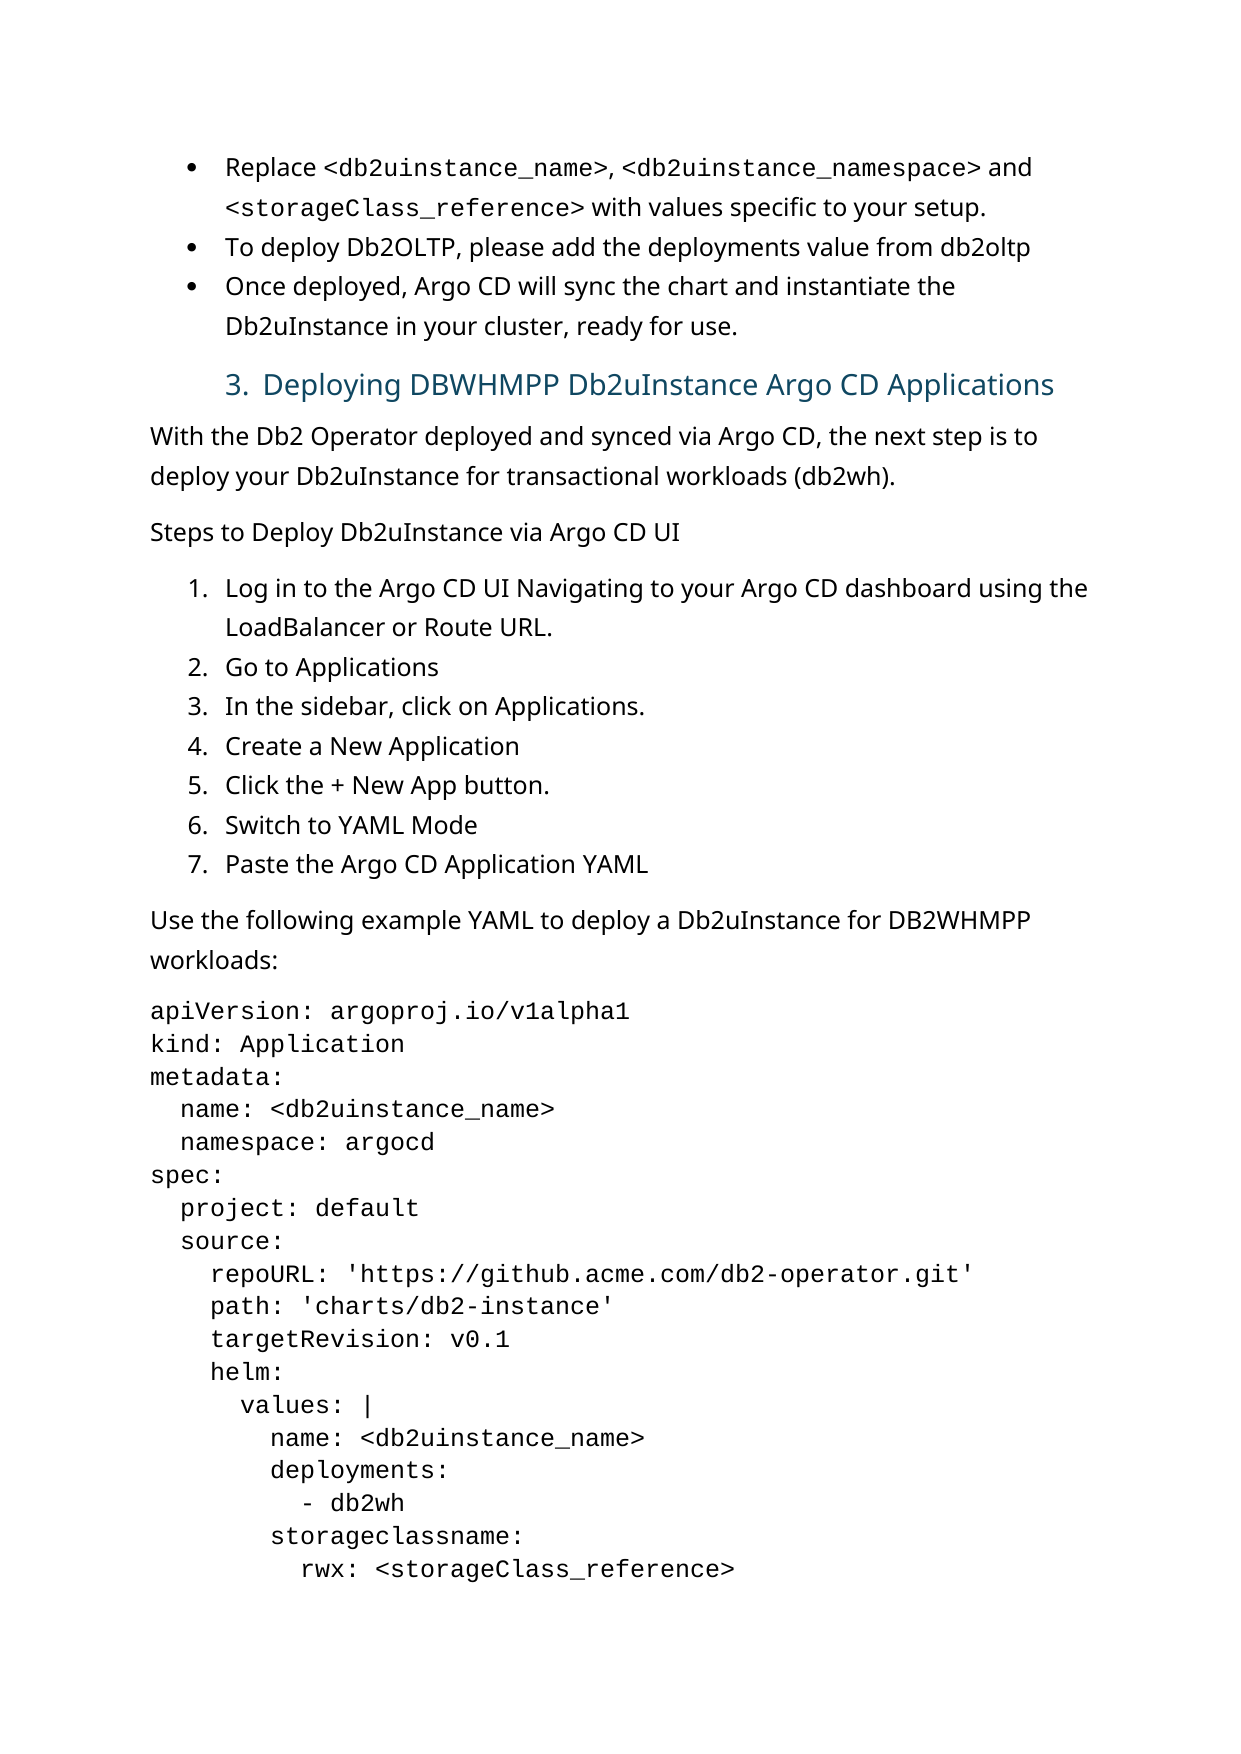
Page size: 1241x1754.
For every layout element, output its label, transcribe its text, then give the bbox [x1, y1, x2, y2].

list Click the + New App button. [187, 768, 1090, 802]
text Use the following example YAML to deploy a Db2uInstance for DB2WHMPP workloads: [150, 903, 1090, 977]
list Once deployed, Argo CD will sync the chart and instantiate the Db2uInstance in your cluster, ready for use. [187, 269, 1090, 342]
list In the sidebar, click on Applications. [187, 689, 1090, 723]
text rwx: <storageClass_reference> [150, 1556, 1090, 1585]
text namespace: argocd [150, 1130, 1090, 1158]
list Create a New Application [187, 728, 1090, 762]
list Log in to the Argo CD UI Navigating to your Argo CD dashboard using the LoadBalancer or Route URL. [187, 571, 1090, 644]
text name: <db2uinstance_name> [150, 1097, 1090, 1125]
list Go to Applications [187, 649, 1090, 683]
list Paste the Argo CD Application YAML [187, 847, 1090, 881]
text deployments: [150, 1458, 1090, 1486]
subtitle Deploying DBWHMPP Db2uInstance Argo CD Applications [225, 364, 1090, 404]
text storageclassname: [150, 1524, 1090, 1552]
text source: [150, 1228, 1090, 1257]
text apiVersion: argoproj.io/v1alpha1 [150, 999, 1090, 1027]
text spec: [150, 1163, 1090, 1191]
text project: default [150, 1196, 1090, 1224]
text With the Db2 Operator deployed and synced via Argo CD, the next step is to deploy your Db2uInstance for transactional workloads (db2wh). [150, 419, 1090, 492]
text path: 'charts/db2-instance' [150, 1294, 1090, 1322]
list To deploy Db2OLTP, please add the deployments value from db2oltp [187, 229, 1090, 263]
text metadata: [150, 1064, 1090, 1093]
text helm: [150, 1359, 1090, 1388]
list Switch to YAML Mode [187, 807, 1090, 841]
text kind: Application [150, 1031, 1090, 1060]
list Replace <db2uinstance_name>, <db2uinstance_namespace> and <storageClass_reference> with values specific to your setup. [187, 150, 1090, 224]
text name: <db2uinstance_name> [150, 1425, 1090, 1453]
text Steps to Deploy Db2uInstance via Argo CD UI [150, 514, 1090, 548]
text values: | [150, 1392, 1090, 1421]
text - db2wh [150, 1491, 1090, 1519]
text repoURL: 'https://github.acme.com/db2-operator.git' [150, 1261, 1090, 1289]
text targetRevision: v0.1 [150, 1327, 1090, 1355]
